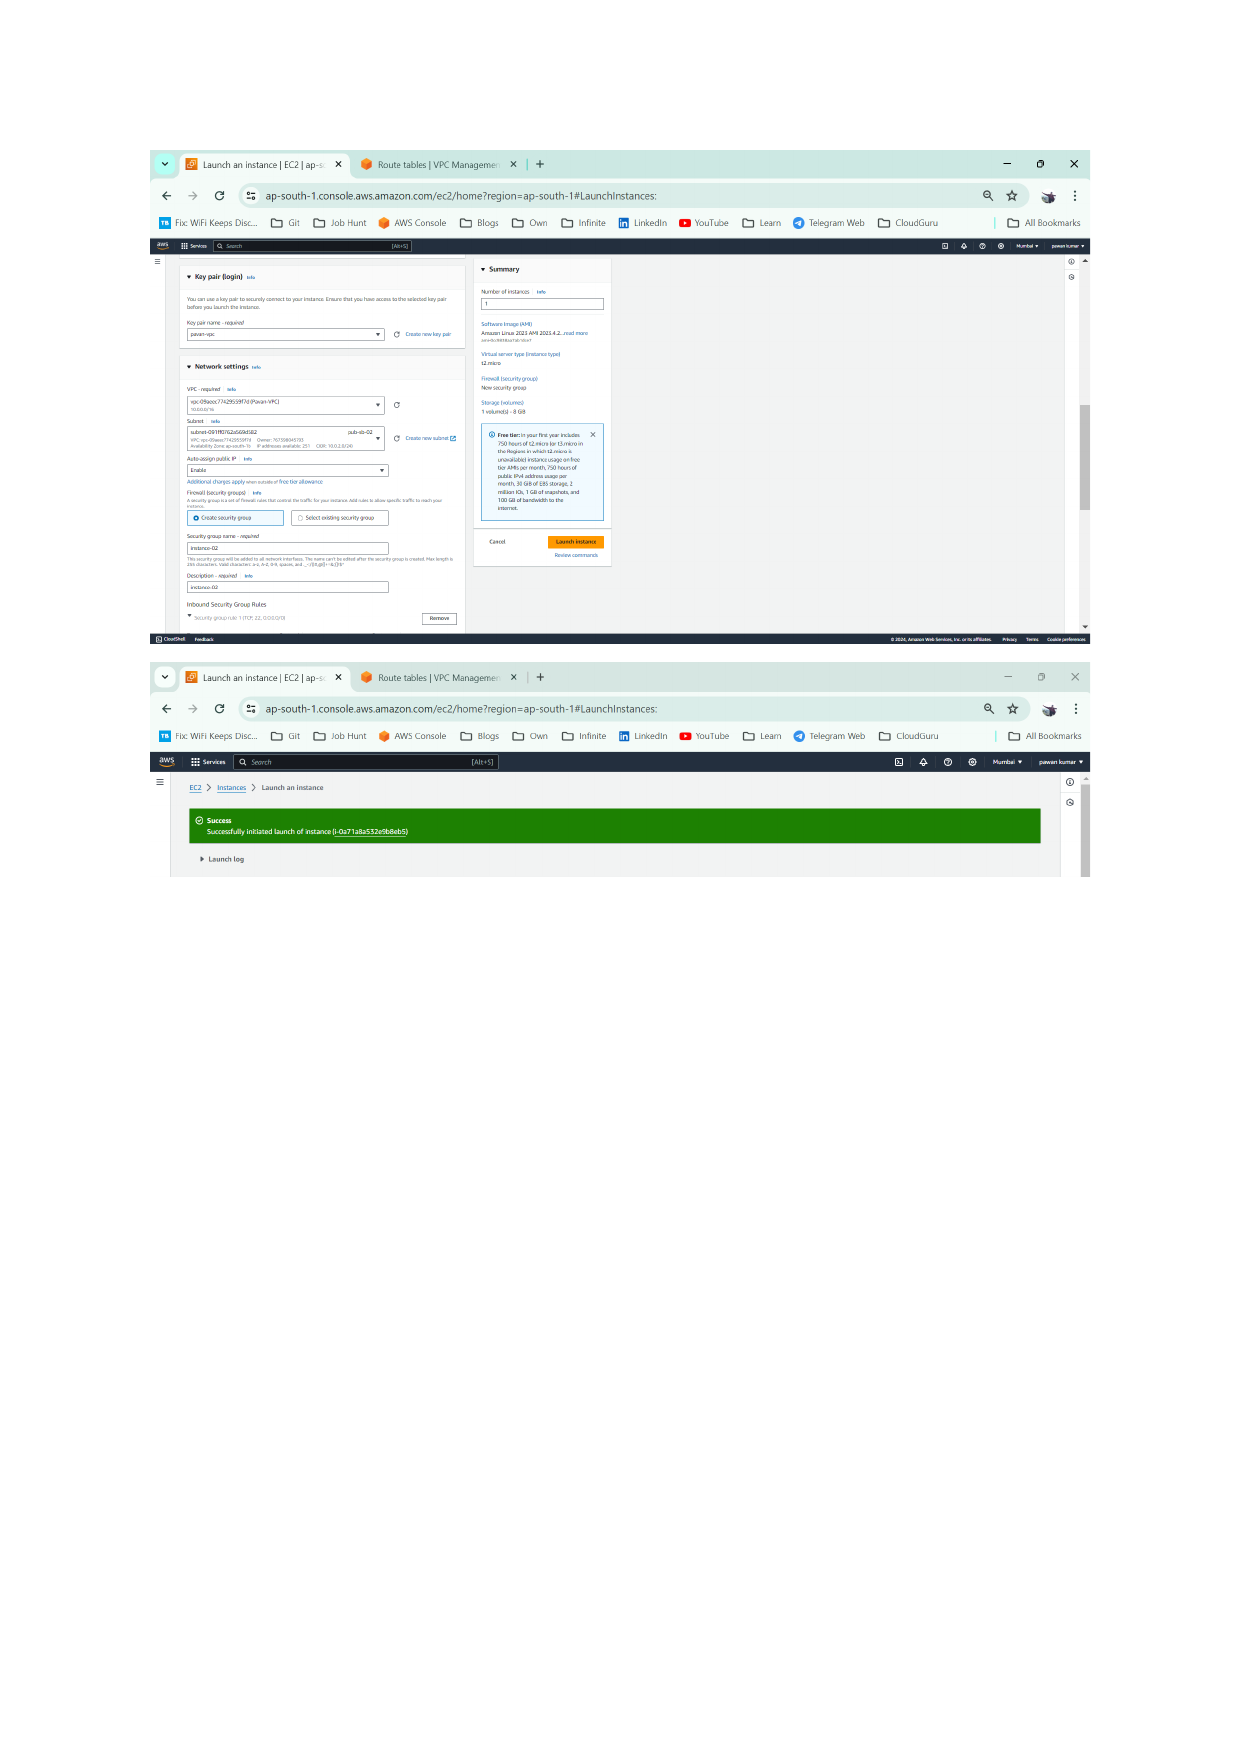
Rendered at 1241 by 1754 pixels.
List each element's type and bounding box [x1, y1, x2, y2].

picture [150, 150, 1091, 644]
picture [150, 662, 1091, 877]
